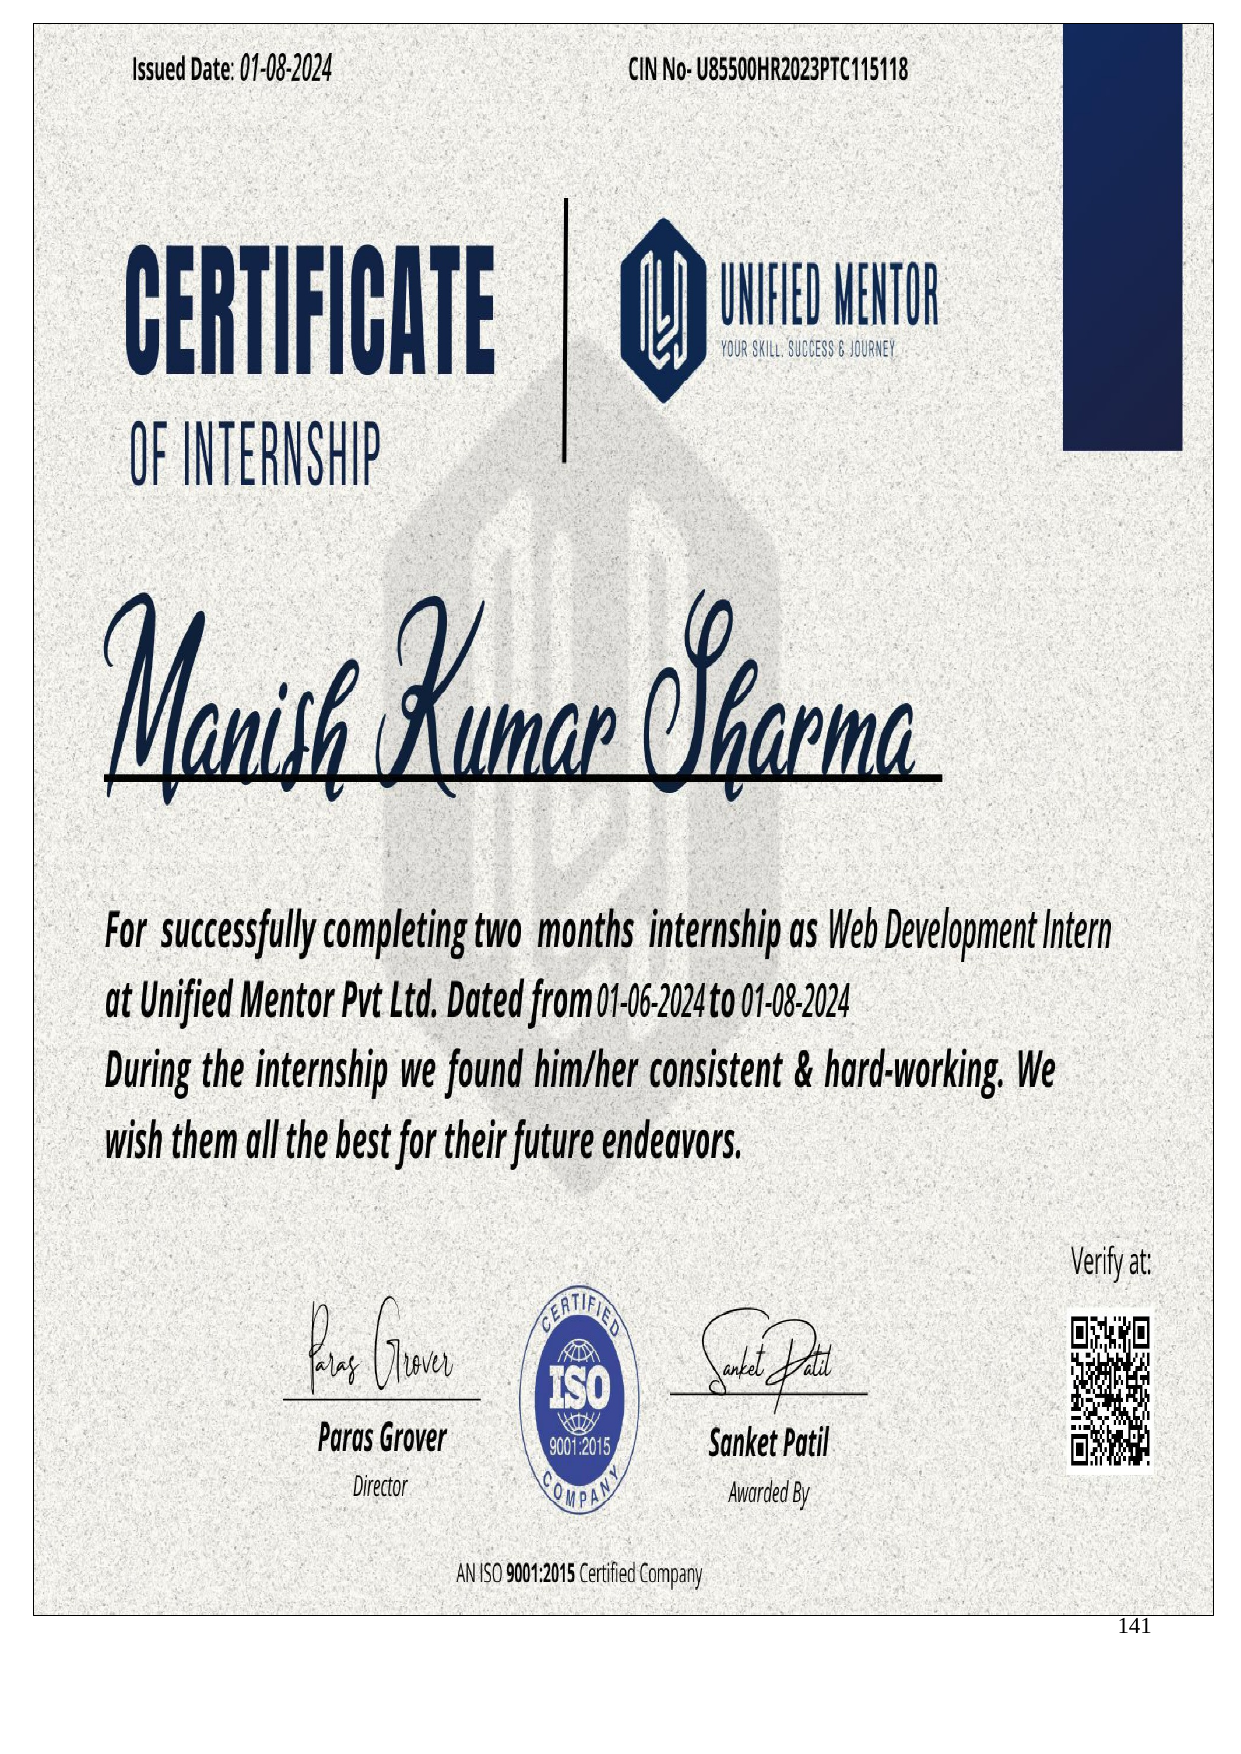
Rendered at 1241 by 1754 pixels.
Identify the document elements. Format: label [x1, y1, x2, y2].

picture [34, 24, 1213, 1615]
